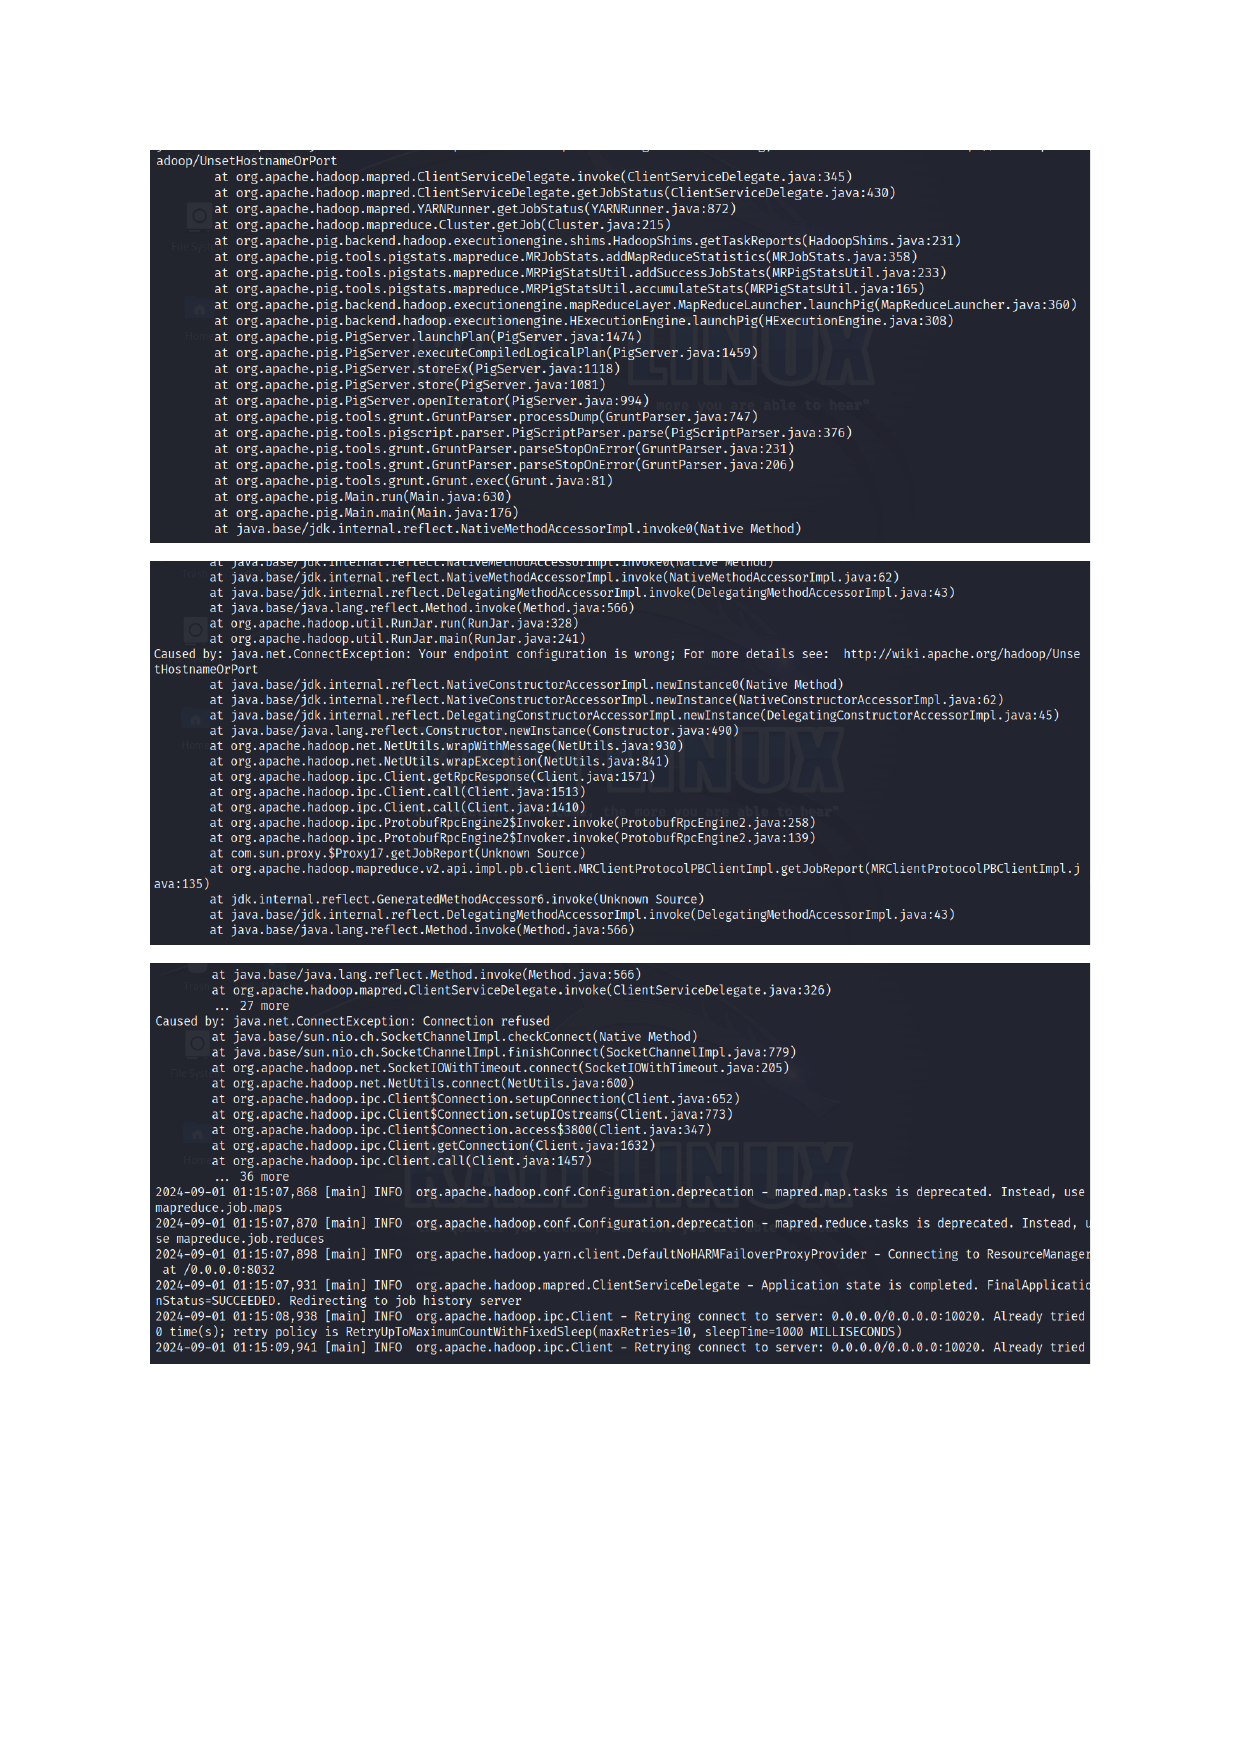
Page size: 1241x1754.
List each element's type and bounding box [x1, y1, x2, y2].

picture [150, 561, 1091, 945]
picture [150, 150, 1091, 543]
picture [150, 963, 1091, 1364]
